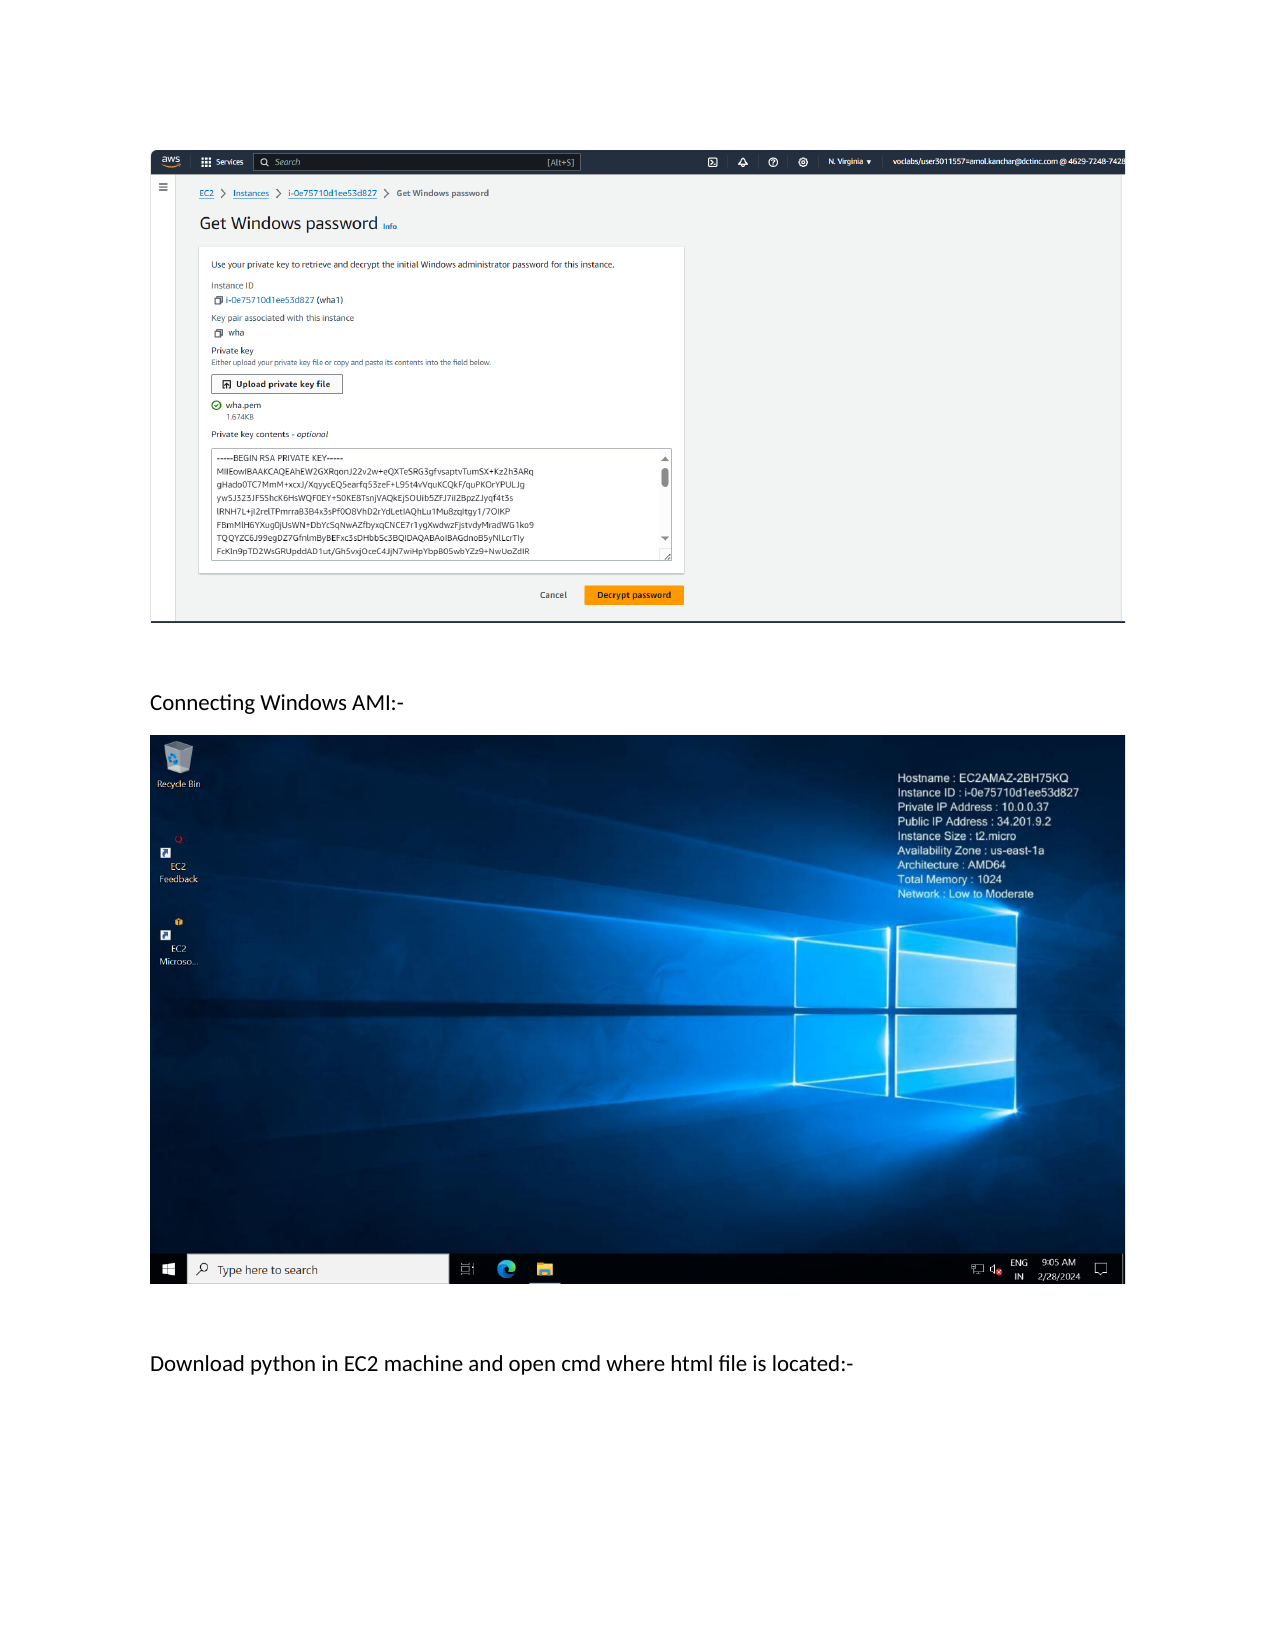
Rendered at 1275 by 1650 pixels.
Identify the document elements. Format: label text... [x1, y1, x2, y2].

text Connecting Windows AMI:- [150, 688, 1125, 716]
picture [150, 150, 1125, 623]
text Download python in EC2 machine and open cmd where html file is located:- [150, 1349, 1125, 1377]
picture [150, 735, 1125, 1284]
